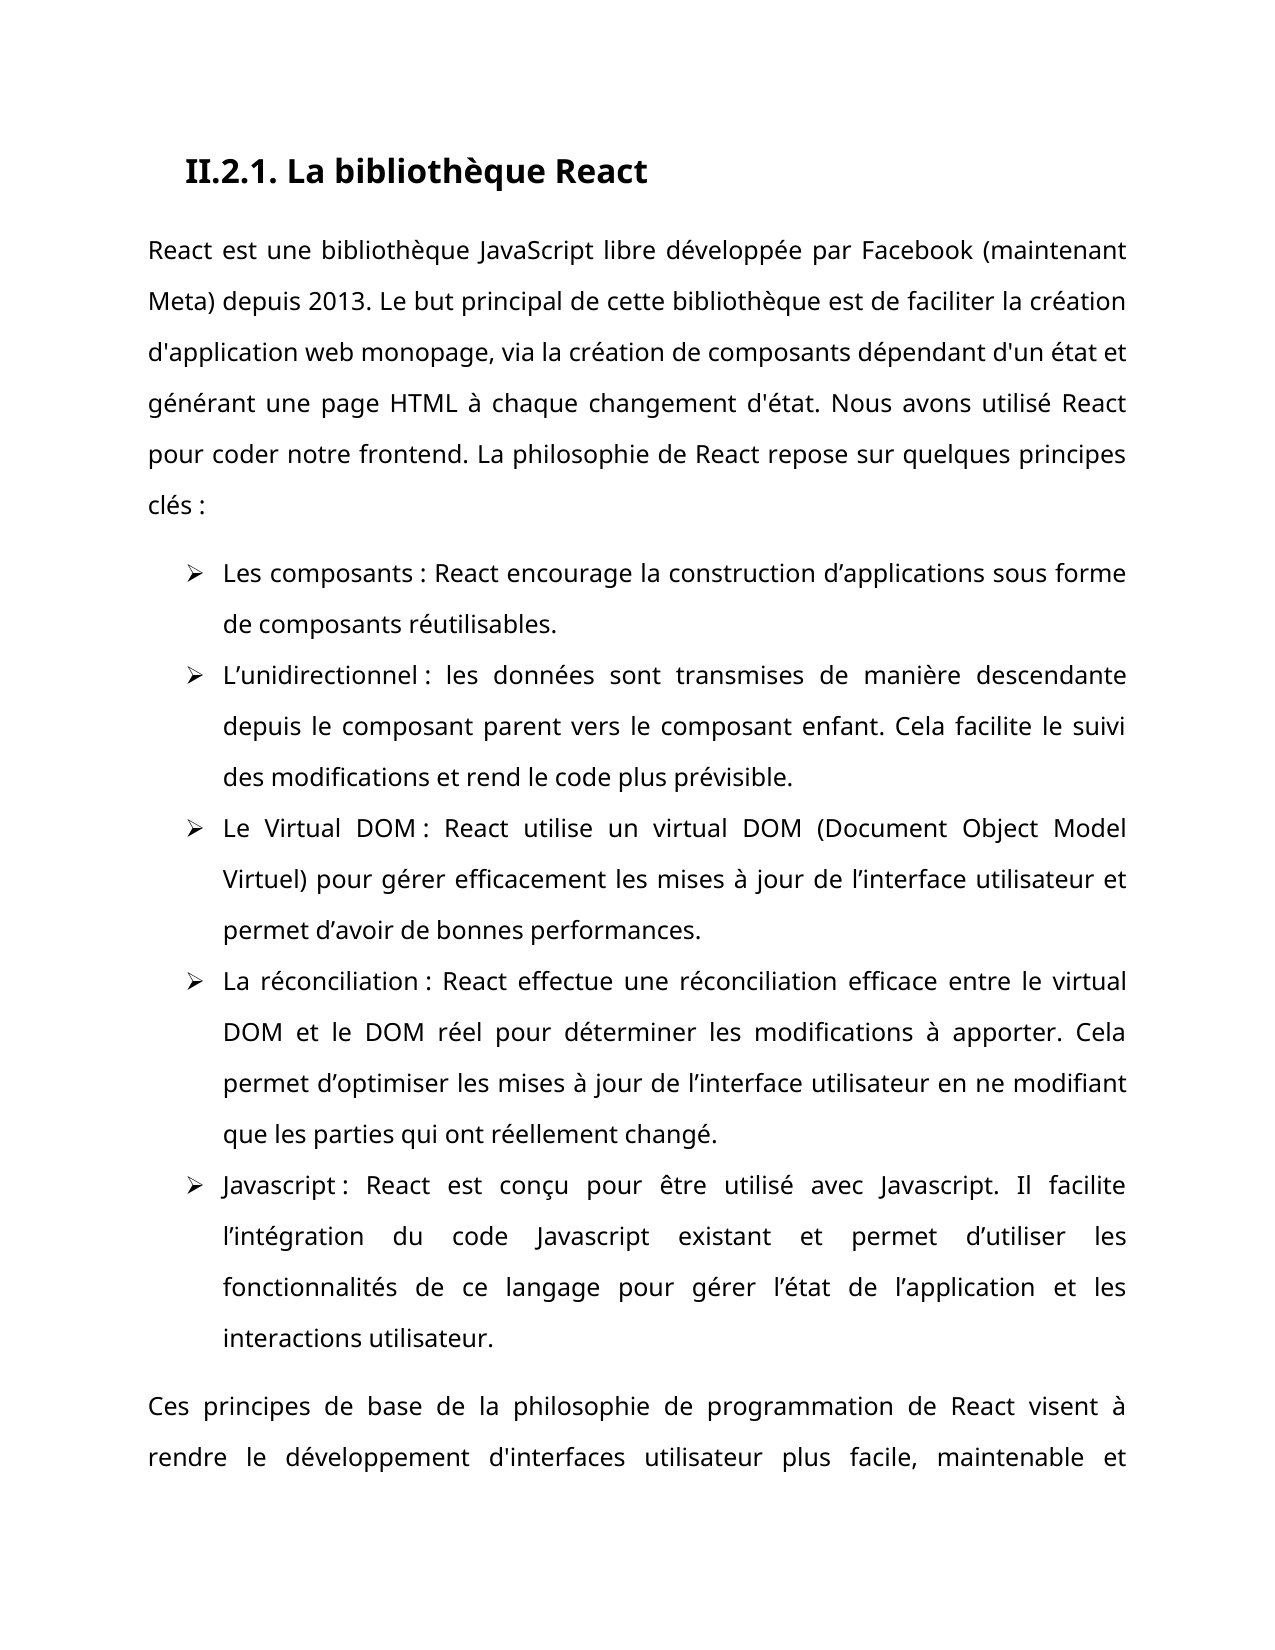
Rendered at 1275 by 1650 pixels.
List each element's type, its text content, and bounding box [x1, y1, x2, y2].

list Le Virtual DOM : React utilise un virtual DOM (Document Object Model Virtuel) pour gérer efficacement les mises à jour de l’interface utilisateur et permet d’avoir de bonnes performances. [185, 811, 1127, 947]
text React est une bibliothèque JavaScript libre développée par Facebook (maintenant Meta) depuis 2013. Le but principal de cette bibliothèque est de faciliter la création d'application web monopage, via la création de composants dépendant d'un état et générant une page HTML à chaque changement d'état. Nous avons utilisé React pour coder notre frontend. La philosophie de React repose sur quelques principes clés : [148, 232, 1127, 522]
list Les composants : React encourage la construction d’applications sous forme de composants réutilisables. [185, 555, 1127, 640]
list La réconciliation : React effectue une réconciliation efficace entre le virtual DOM et le DOM réel pour déterminer les modifications à apporter. Cela permet d’optimiser les mises à jour de l’interface utilisateur en ne modifiant que les parties qui ont réellement changé. [185, 964, 1127, 1151]
subtitle II.2.1. La bibliothèque React [185, 148, 1127, 193]
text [148, 1389, 1127, 1474]
list Javascript : React est conçu pour être utilisé avec Javascript. Il facilite l’intégration du code Javascript existant et permet d’utiliser les fonctionnalités de ce langage pour gérer l’état de l’application et les interactions utilisateur. [185, 1168, 1127, 1355]
list L’unidirectionnel : les données sont transmises de manière descendante depuis le composant parent vers le composant enfant. Cela facilite le suivi des modifications et rend le code plus prévisible. [185, 657, 1127, 793]
